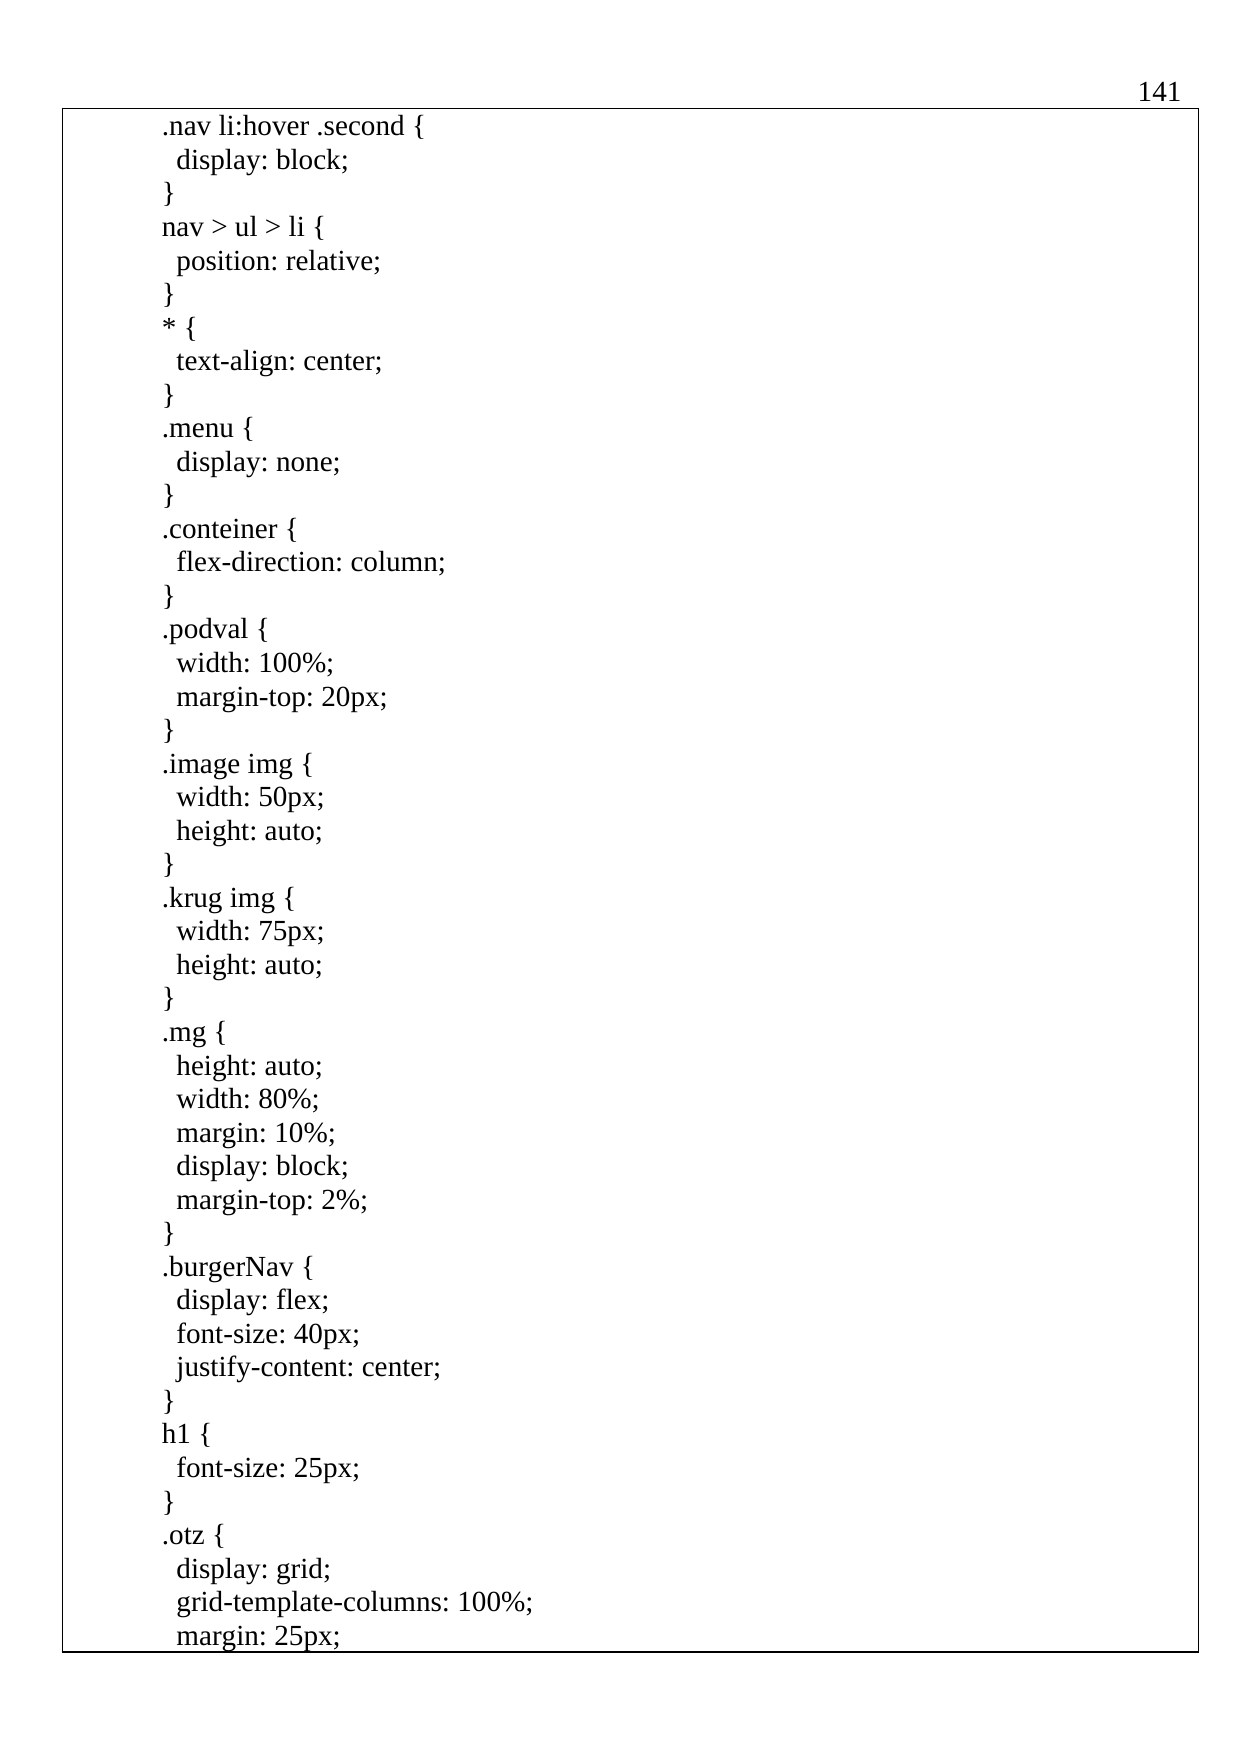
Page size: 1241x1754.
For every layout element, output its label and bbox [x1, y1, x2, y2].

table_header [63, 109, 1198, 1651]
